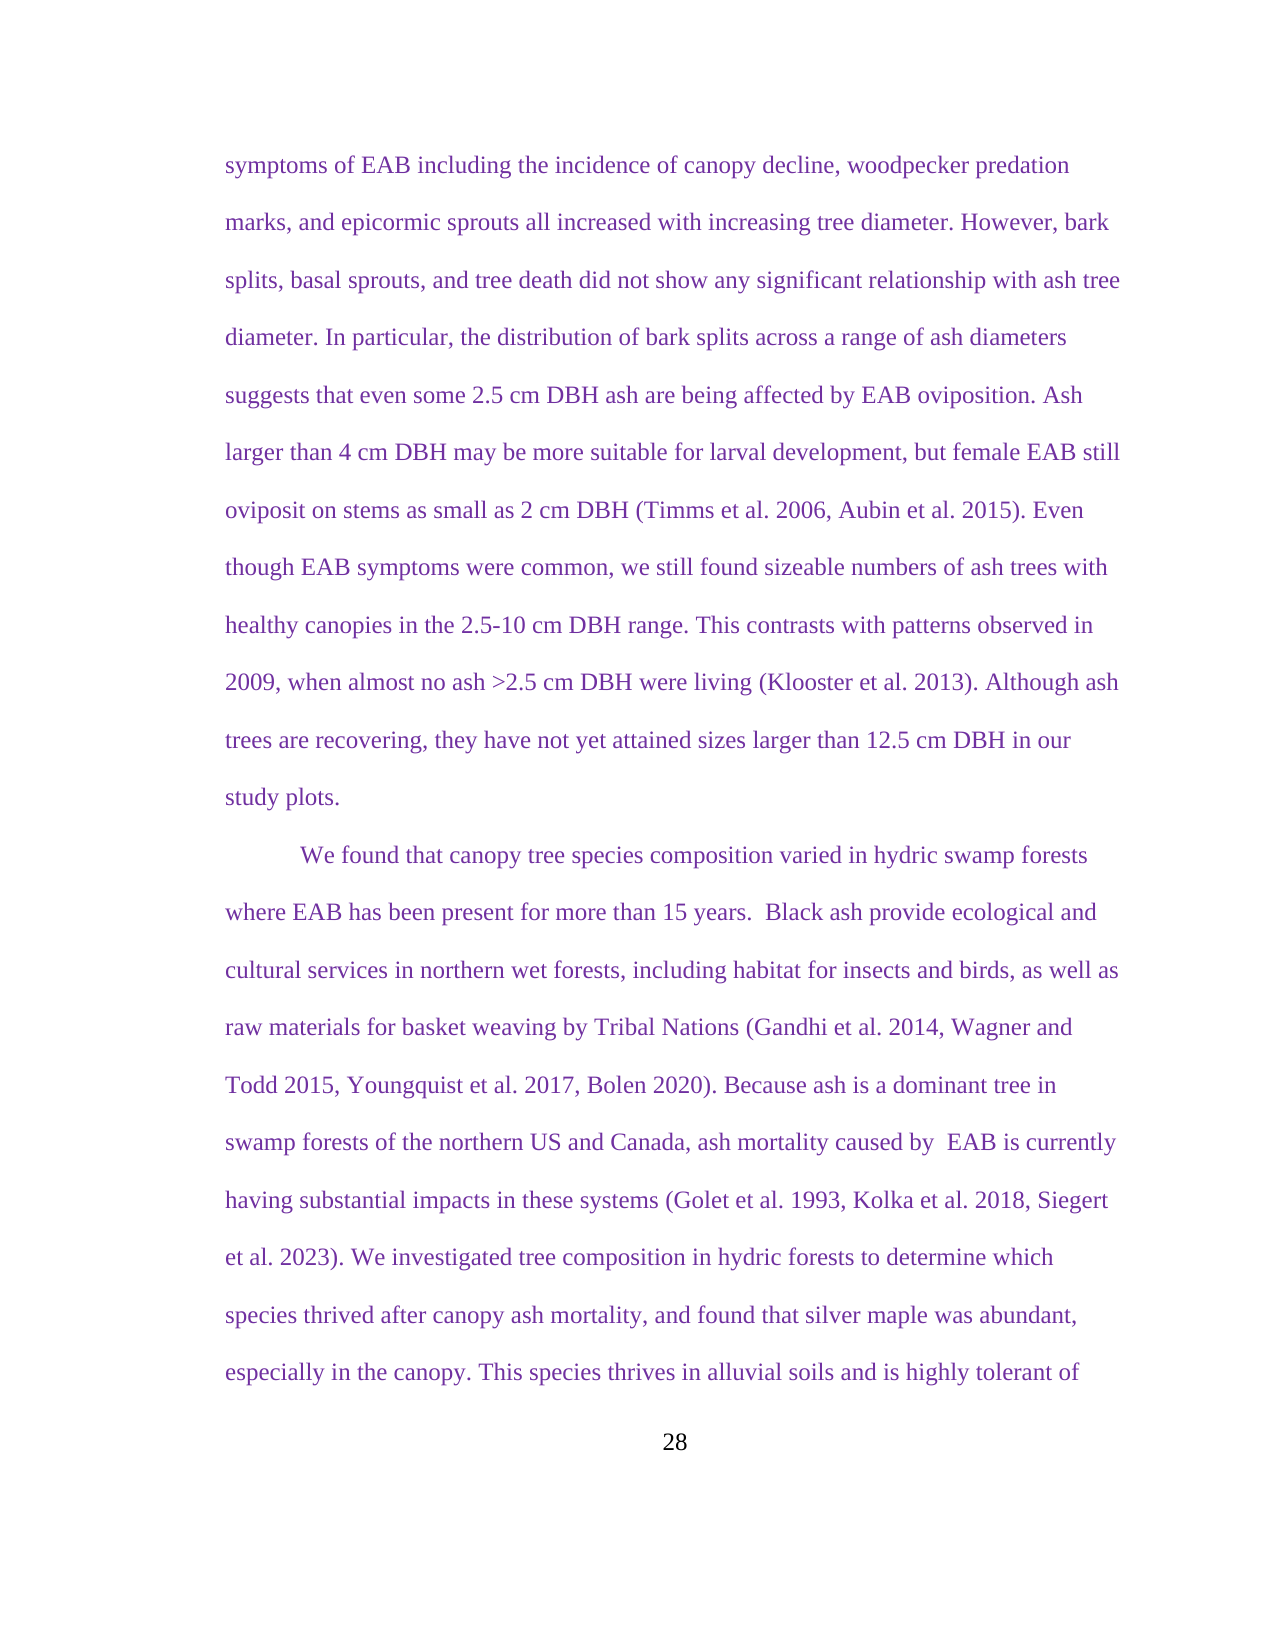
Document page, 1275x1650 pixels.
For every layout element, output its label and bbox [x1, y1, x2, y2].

text [225, 150, 1125, 811]
text [225, 840, 1125, 1386]
